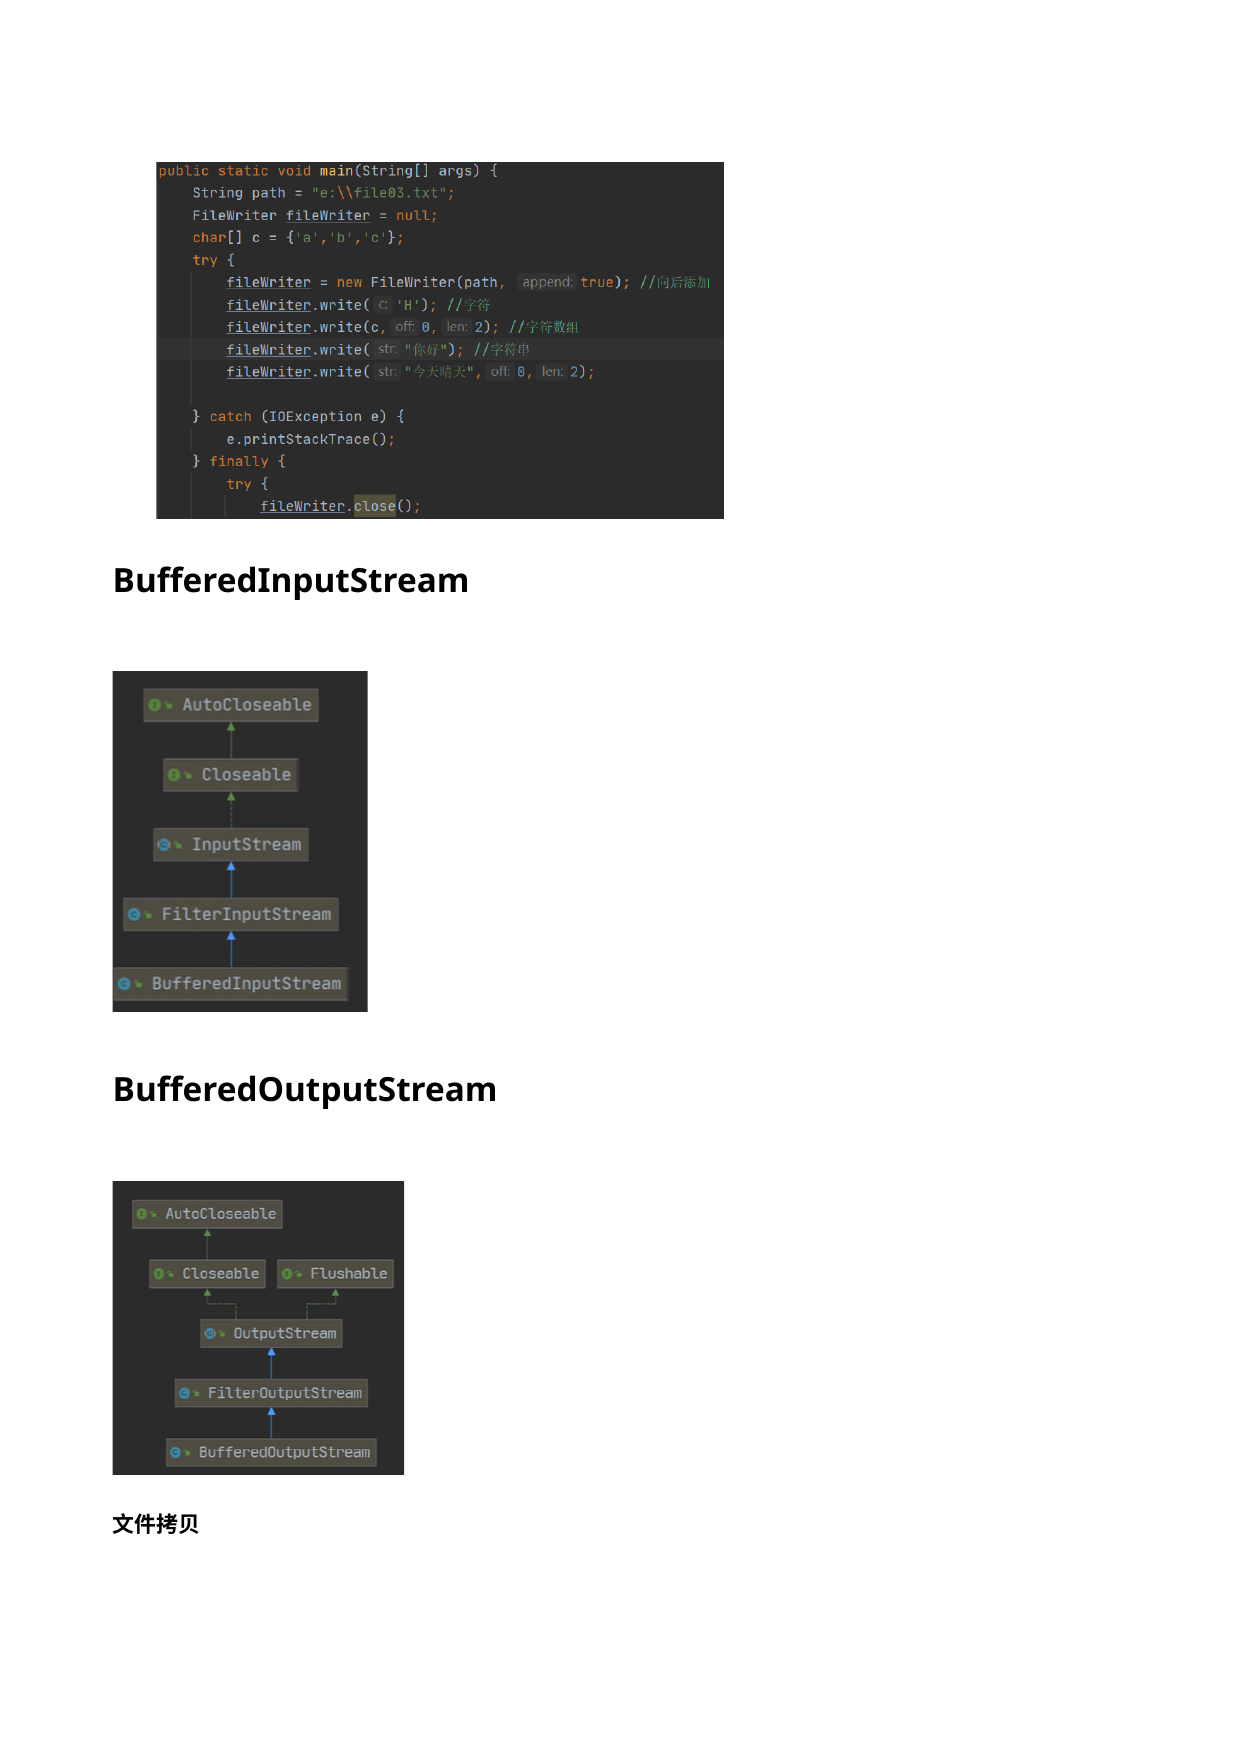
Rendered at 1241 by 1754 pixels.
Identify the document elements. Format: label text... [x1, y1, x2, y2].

picture [112, 671, 368, 1012]
picture [156, 162, 724, 519]
picture [112, 1181, 405, 1475]
text 文件拷贝 [112, 1507, 1128, 1539]
subtitle BufferedOutputStream [112, 1056, 1128, 1121]
subtitle BufferedInputStream [112, 547, 1128, 612]
